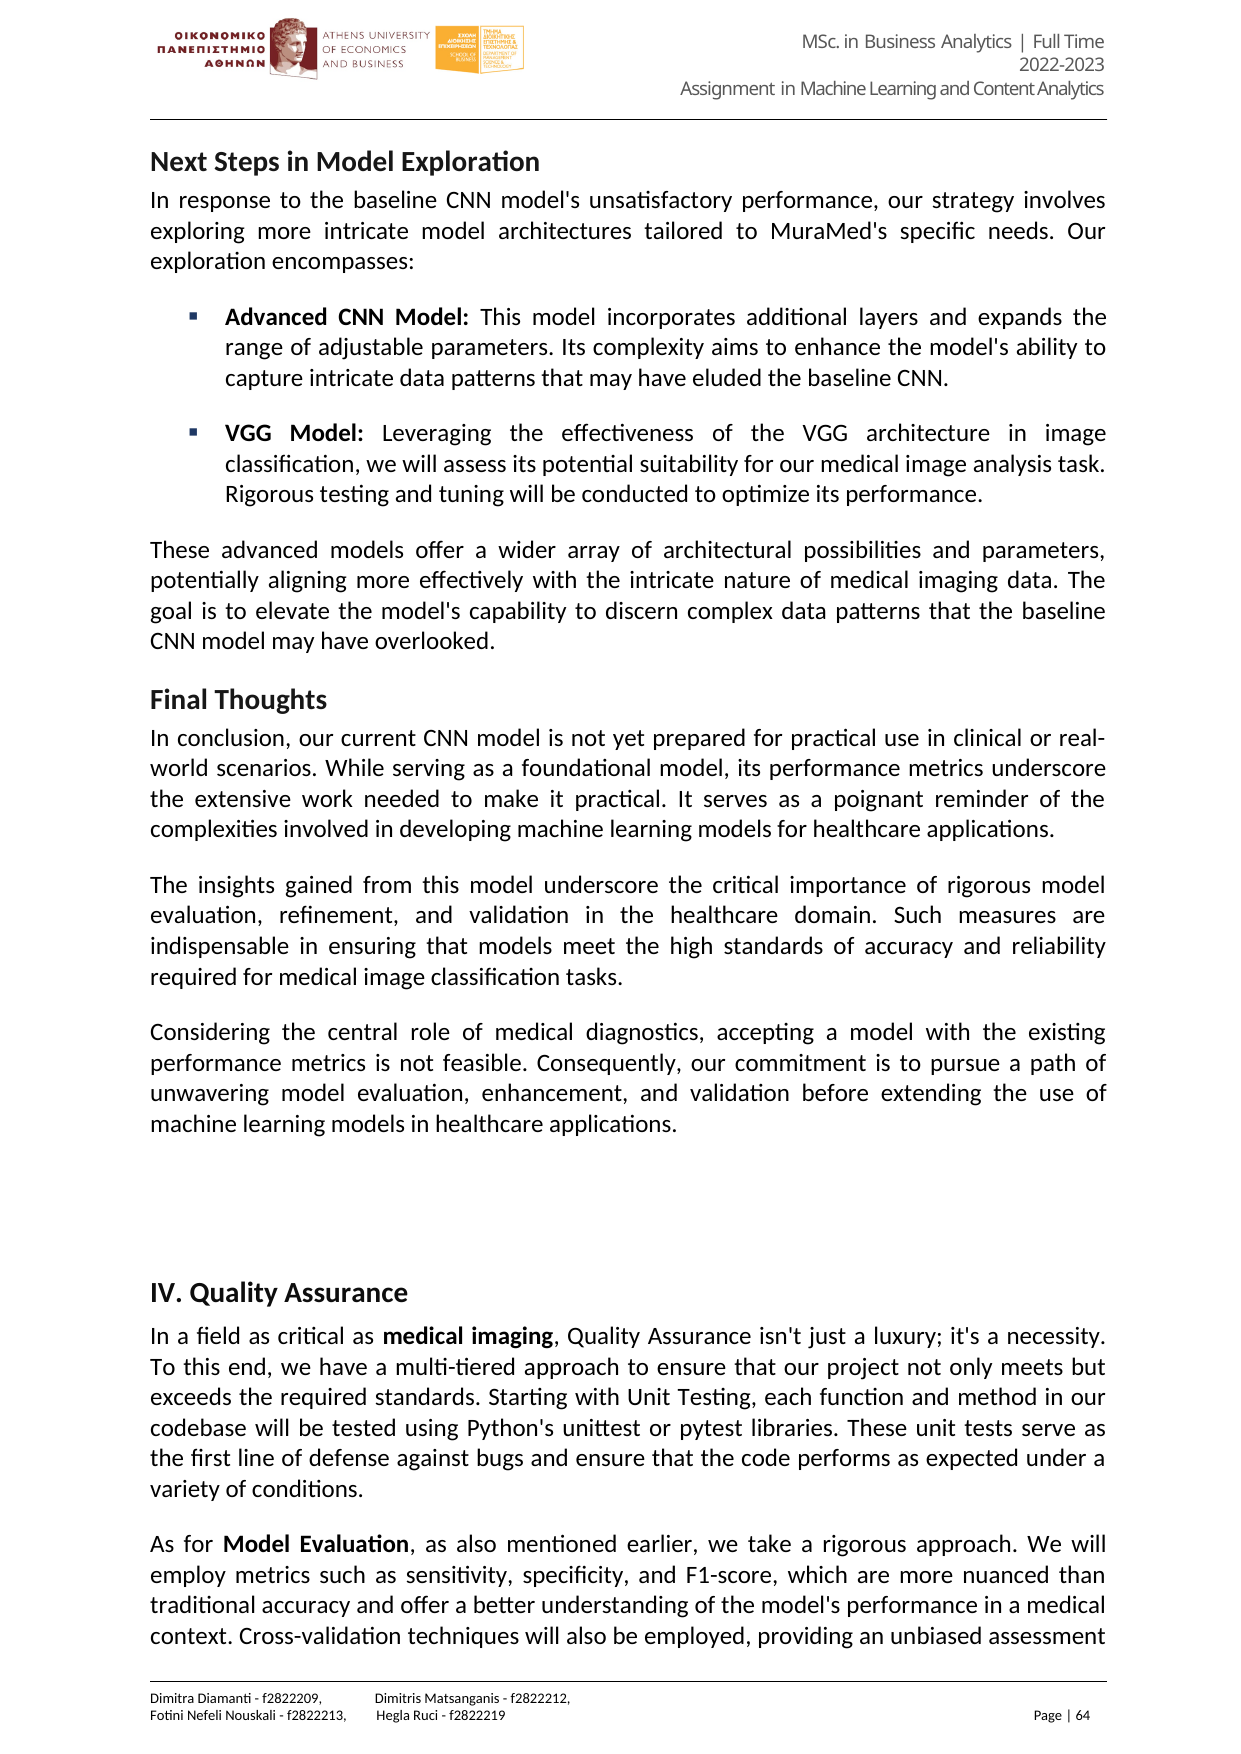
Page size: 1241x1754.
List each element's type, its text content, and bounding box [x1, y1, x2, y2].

subtitle IV. Quality Assurance [150, 1274, 1095, 1310]
subtitle Final Thoughts [150, 681, 1107, 717]
text In response to the baseline CNN model's unsatisfactory performance, our strategy involves exploring more intricate model architectures tailored to MuraMed's specific needs. Our exploration encompasses: [150, 184, 1107, 276]
text The insights gained from this model underscore the critical importance of rigorous model evaluation, refinement, and validation in the healthcare domain. Such measures are indispensable in ensuring that models meet the high standards of accuracy and reliability required for medical image classification tasks. [150, 869, 1107, 991]
text In conclusion, our current CNN model is not yet prepared for practical use in clinical or real-world scenarios. While serving as a foundational model, its performance metrics underscore the extensive work needed to make it practical. It serves as a poignant reminder of the complexities involved in developing machine learning models for healthcare applications. [150, 722, 1107, 844]
text In a field as critical as medical imaging, Quality Assurance isn't just a luxury; it's a necessity. To this end, we have a multi-tiered approach to ensure that our project not only meets but exceeds the required standards. Starting with Unit Testing, each function and method in our codebase will be tested using Python's unittest or pytest libraries. These unit tests serve as the first line of defense against bugs and ensure that the code performs as expected under a variety of conditions. [150, 1320, 1107, 1503]
picture [151, 17, 526, 82]
text Considering the central role of medical diagnostics, accepting a model with the existing performance metrics is not feasible. Consequently, our commitment is to pursue a path of unwavering model evaluation, enhancement, and validation before extending the use of machine learning models in healthcare applications. [150, 1016, 1107, 1138]
subtitle Next Steps in Model Exploration [150, 143, 1107, 179]
list VGG Model: Leveraging the effectiveness of the VGG architecture in image classification, we will assess its potential suitability for our medical image analysis task. Rigorous testing and tuning will be conducted to optimize its performance. [187, 417, 1107, 509]
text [150, 1528, 1107, 1651]
list Advanced CNN Model: This model incorporates additional layers and expands the range of adjustable parameters. Its complexity aims to enhance the model's ability to capture intricate data patterns that may have eluded the baseline CNN. [187, 301, 1107, 392]
text These advanced models offer a wider array of architectural possibilities and parameters, potentially aligning more effectively with the intricate nature of medical imaging data. The goal is to elevate the model's capability to discern complex data patterns that the baseline CNN model may have overlooked. [150, 534, 1107, 656]
